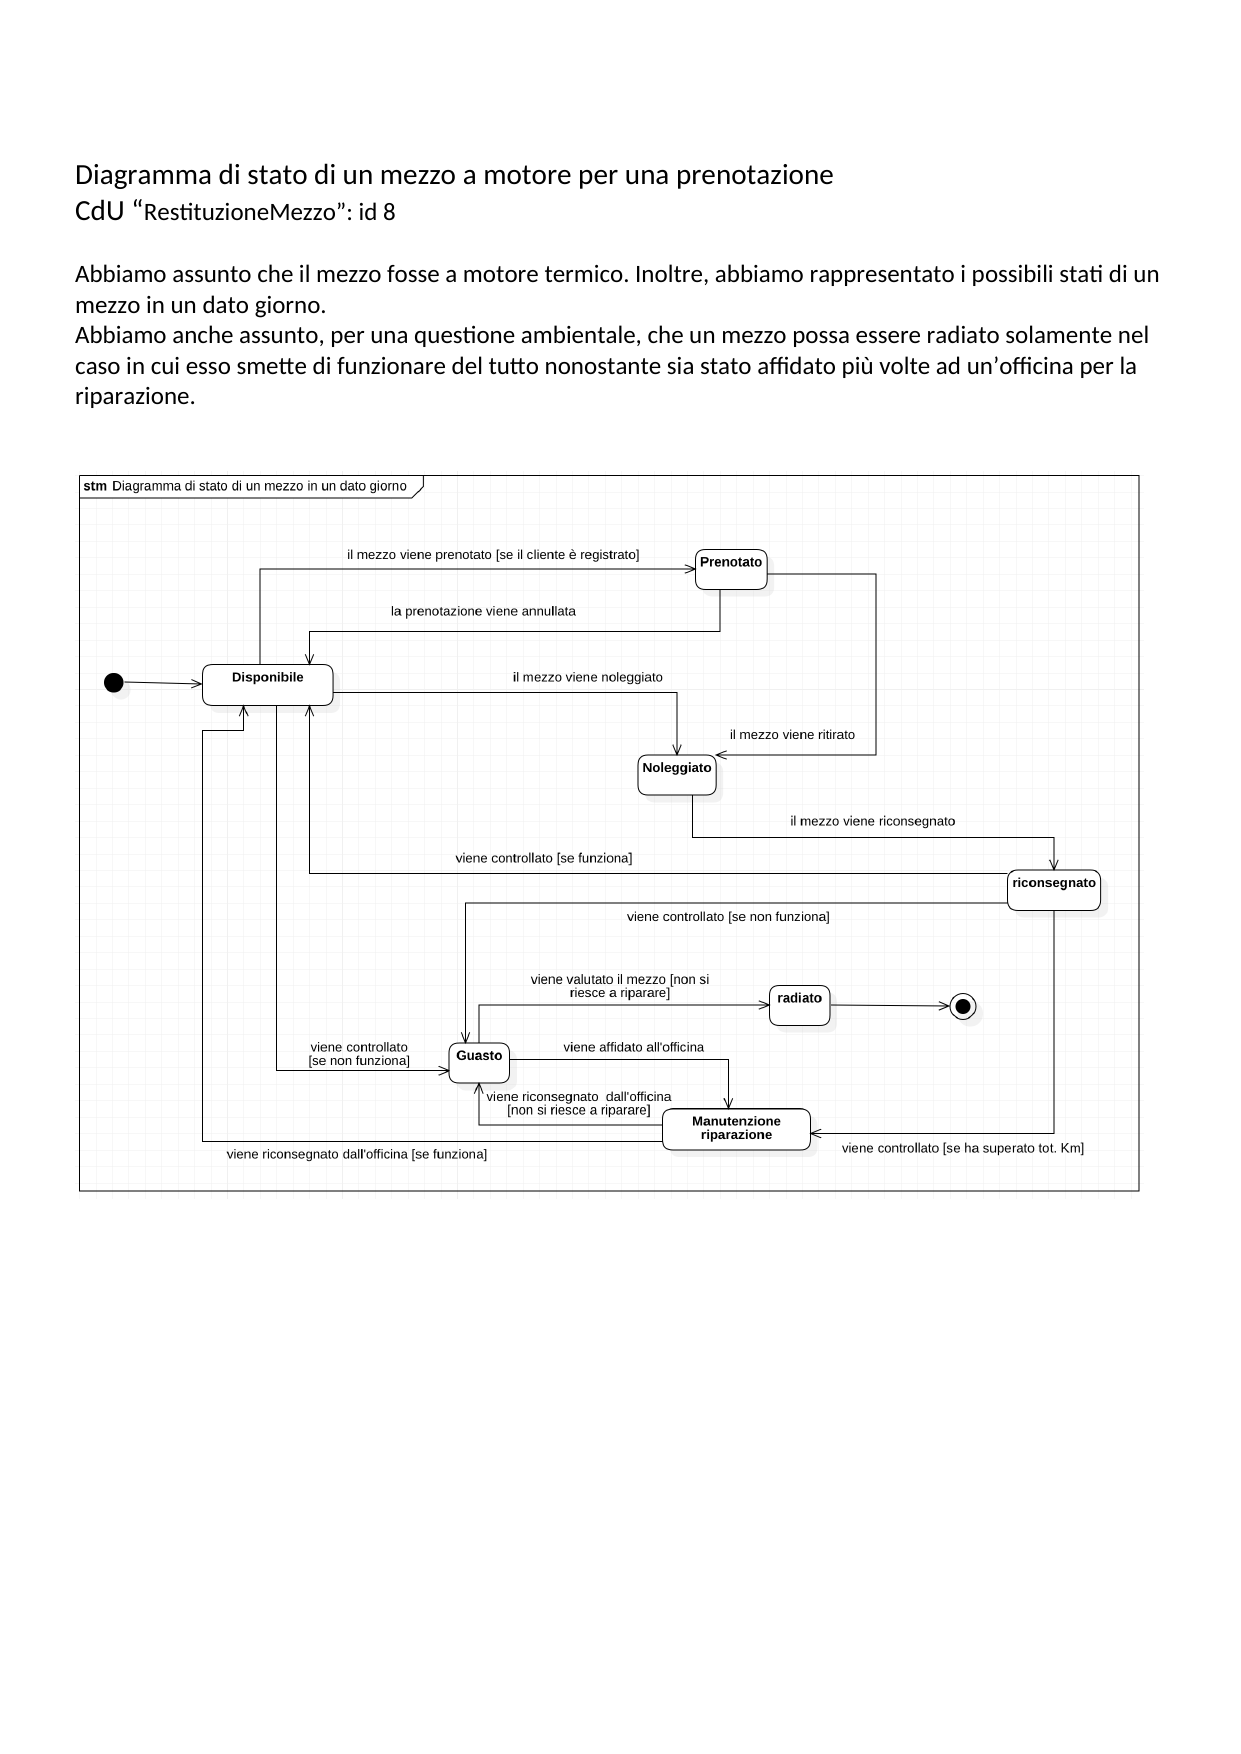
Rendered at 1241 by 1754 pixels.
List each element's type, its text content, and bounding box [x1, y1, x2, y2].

text CdU “RestituzioneMezzo”: id 8 [75, 192, 1165, 228]
text Diagramma di stato di un mezzo a motore per una prenotazione [75, 156, 1165, 192]
picture [75, 471, 1144, 1199]
text Abbiamo anche assunto, per una questione ambientale, che un mezzo possa essere radiato solamente nel caso in cui esso smette di funzionare del tutto nonostante sia stato affidato più volte ad un’officina per la riparazione. [75, 319, 1165, 411]
text Abbiamo assunto che il mezzo fosse a motore termico. Inoltre, abbiamo rappresentato i possibili stati di un mezzo in un dato giorno. [75, 258, 1165, 319]
